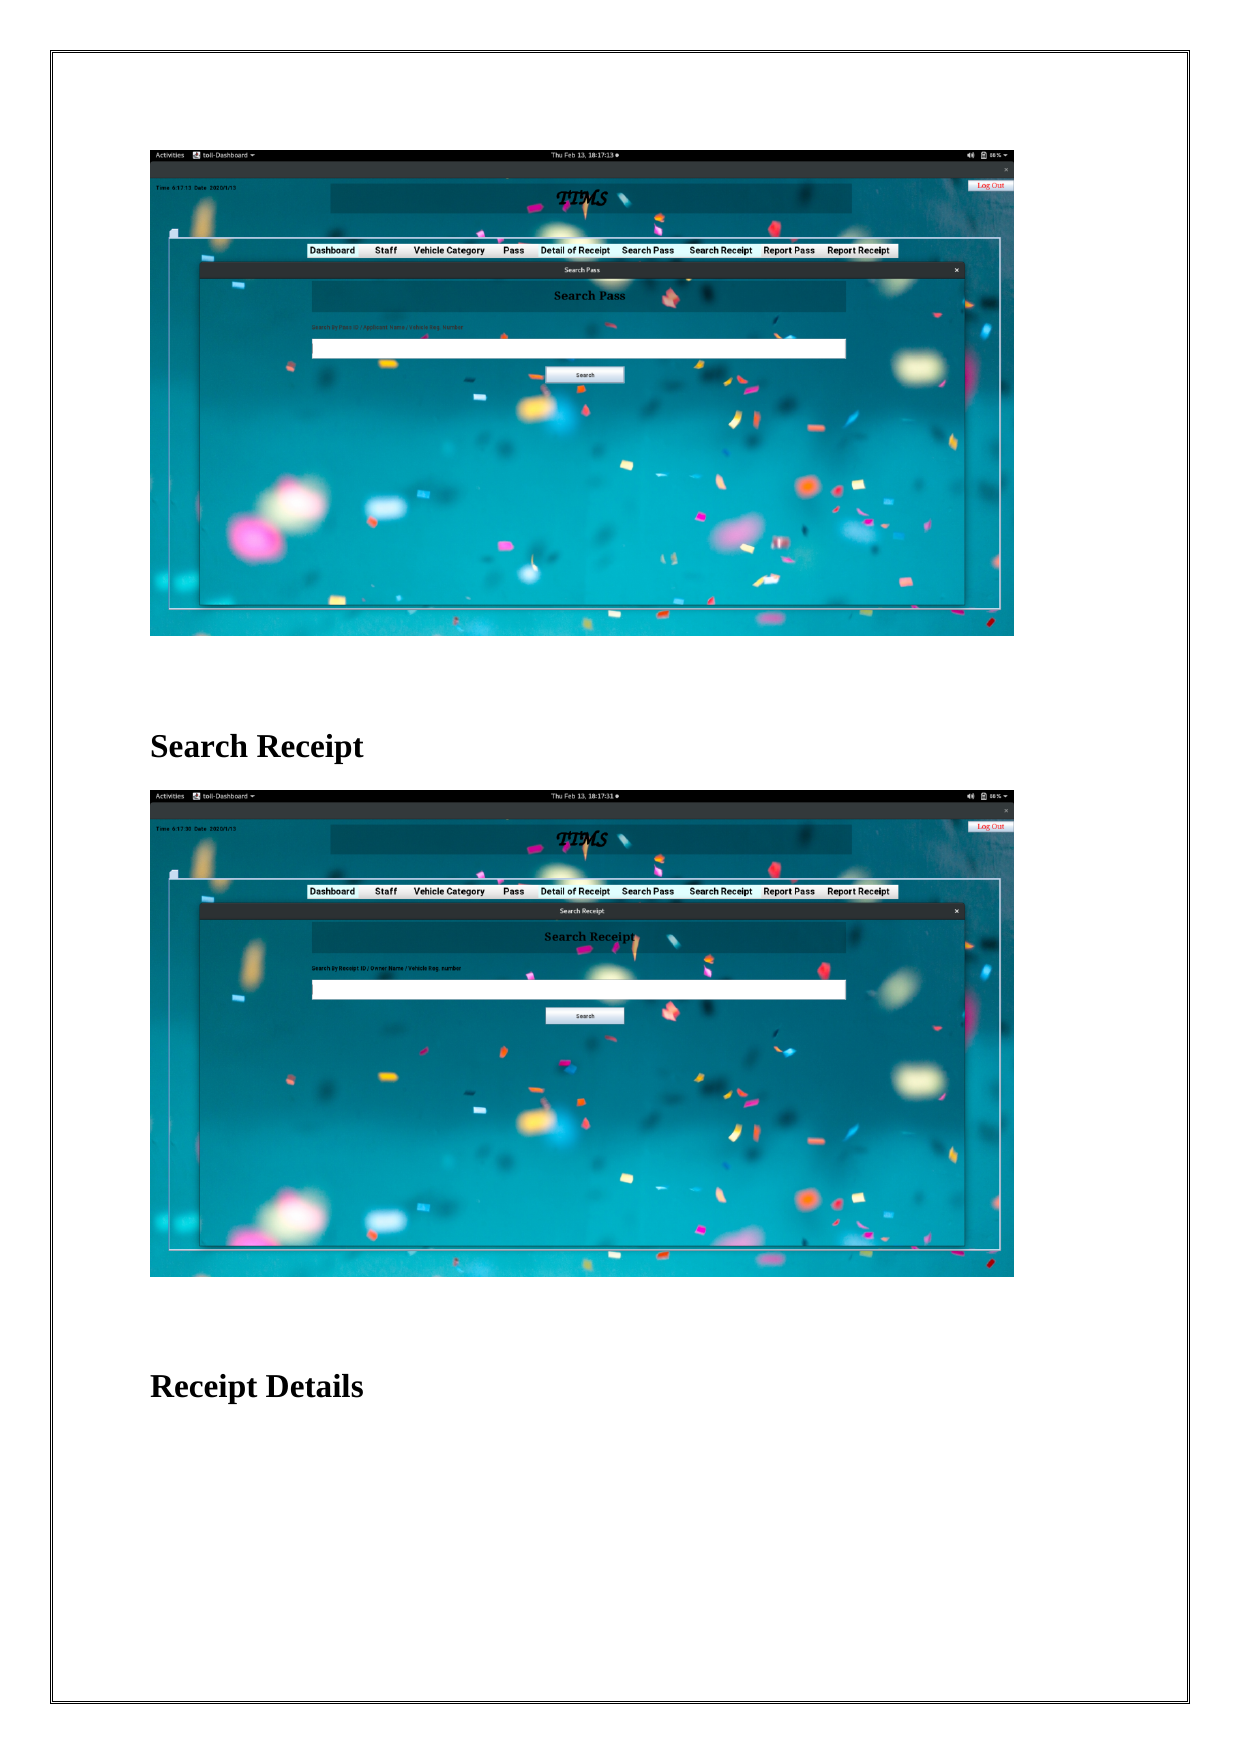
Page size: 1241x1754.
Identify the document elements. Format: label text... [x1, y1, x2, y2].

picture [1004, 997, 1008, 1007]
picture [150, 150, 1014, 636]
picture [1006, 337, 1014, 353]
text Receipt Details [150, 1367, 1090, 1405]
picture [1008, 946, 1014, 967]
picture [1008, 305, 1014, 326]
picture [1006, 978, 1014, 994]
picture [150, 790, 1014, 1277]
picture [1004, 356, 1008, 366]
text Search Receipt [150, 726, 1090, 764]
